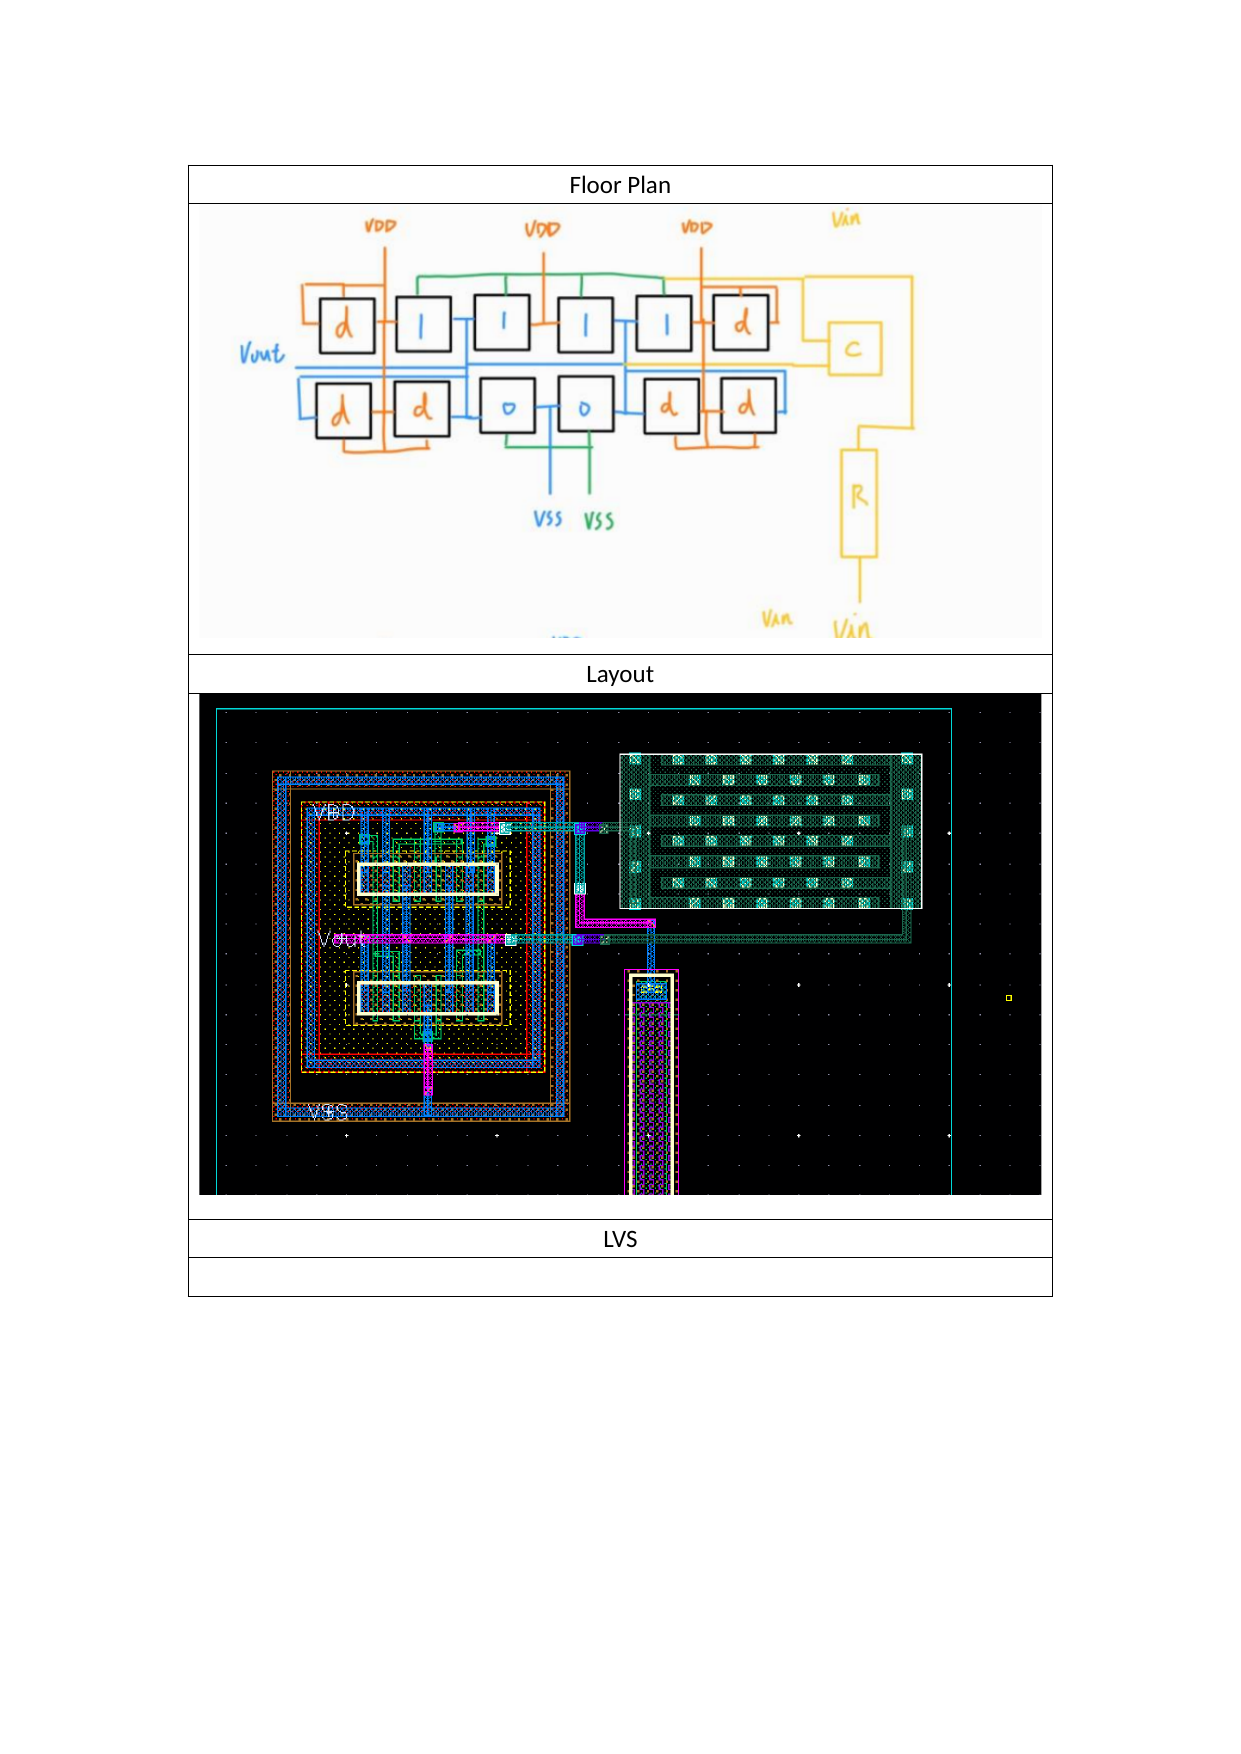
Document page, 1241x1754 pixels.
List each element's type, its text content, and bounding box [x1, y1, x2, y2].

picture [199, 204, 1043, 638]
table_cell Layout [189, 655, 1052, 693]
picture [199, 693, 1042, 1195]
table_cell Floor Plan [189, 166, 1052, 203]
table_cell LVS [189, 1220, 1052, 1257]
table_cell [189, 204, 1052, 654]
table_cell [189, 694, 1052, 1219]
table_cell [189, 1258, 1052, 1296]
